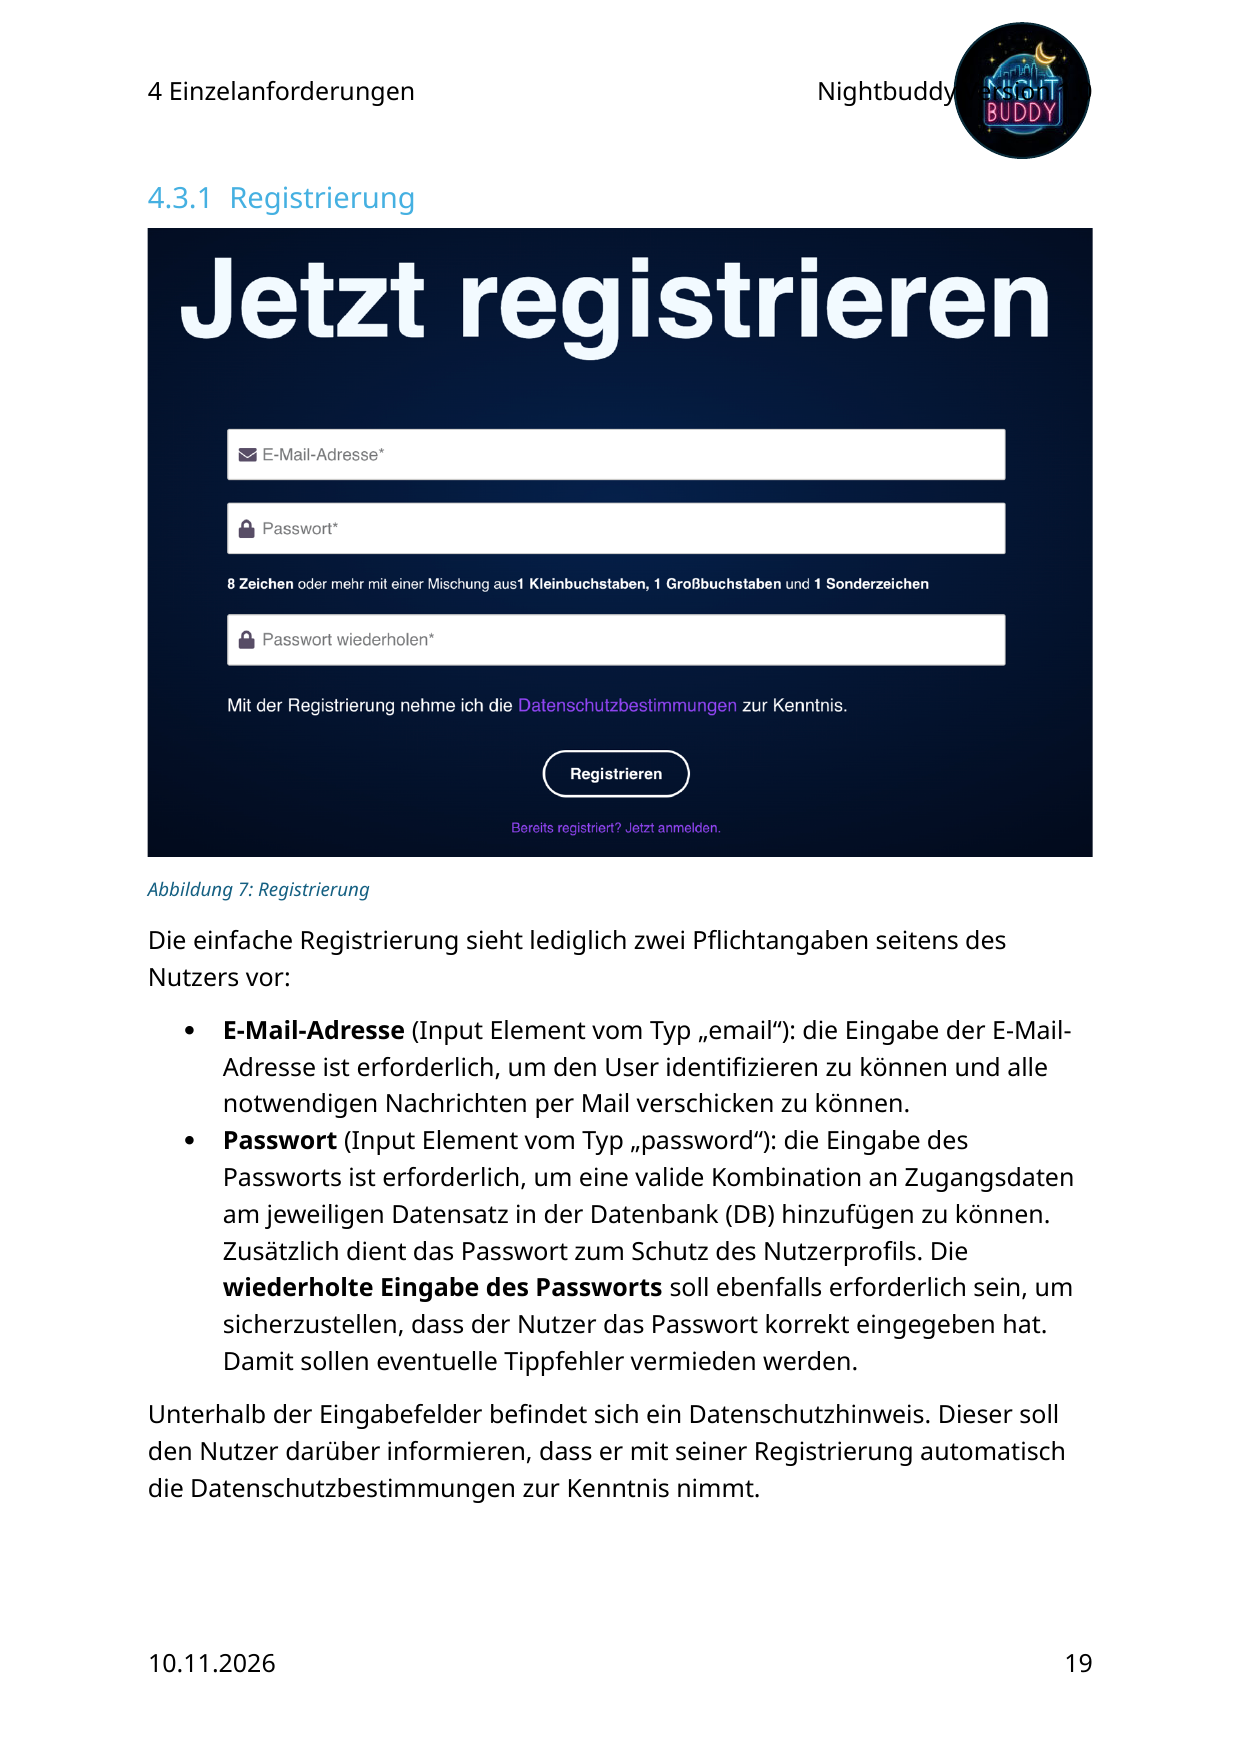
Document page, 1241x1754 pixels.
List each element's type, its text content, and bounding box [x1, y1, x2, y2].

text Unterhalb der Eingabefelder befindet sich ein Datenschutzhinweis. Dieser soll den Nutzer darüber informieren, dass er mit seiner Registrierung automatisch die Datenschutzbestimmungen zur Kenntnis nimmt. [148, 1397, 1092, 1504]
list Passwort (Input Element vom Typ „password“): die Eingabe des Passworts ist erforderlich, um eine valide Kombination an Zugangsdaten am jeweiligen Datensatz in der Datenbank (DB) hinzufügen zu können. Zusätzlich dient das Passwort zum Schutz des Nutzerprofils. Die wiederholte Eingabe des Passworts soll ebenfalls erforderlich sein, um sicherzustellen, dass der Nutzer das Passwort korrekt eingegeben hat. Damit sollen eventuelle Tippfehler vermieden werden. [185, 1123, 1092, 1378]
subtitle Registrierung [148, 177, 1092, 217]
text Die einfache Registrierung sieht lediglich zwei Pflichtangaben seitens des Nutzers vor: [148, 922, 1092, 993]
text Abbildung 7: Registrierung [148, 876, 1092, 902]
picture [1081, 84, 1088, 98]
picture [956, 25, 1087, 156]
list E-Mail-Adresse (Input Element vom Typ „email“): die Eingabe der E-Mail-Adresse ist erforderlich, um den User identifizieren zu können und alle notwendigen Nachrichten per Mail verschicken zu können. [185, 1013, 1092, 1120]
picture [147, 228, 1093, 857]
